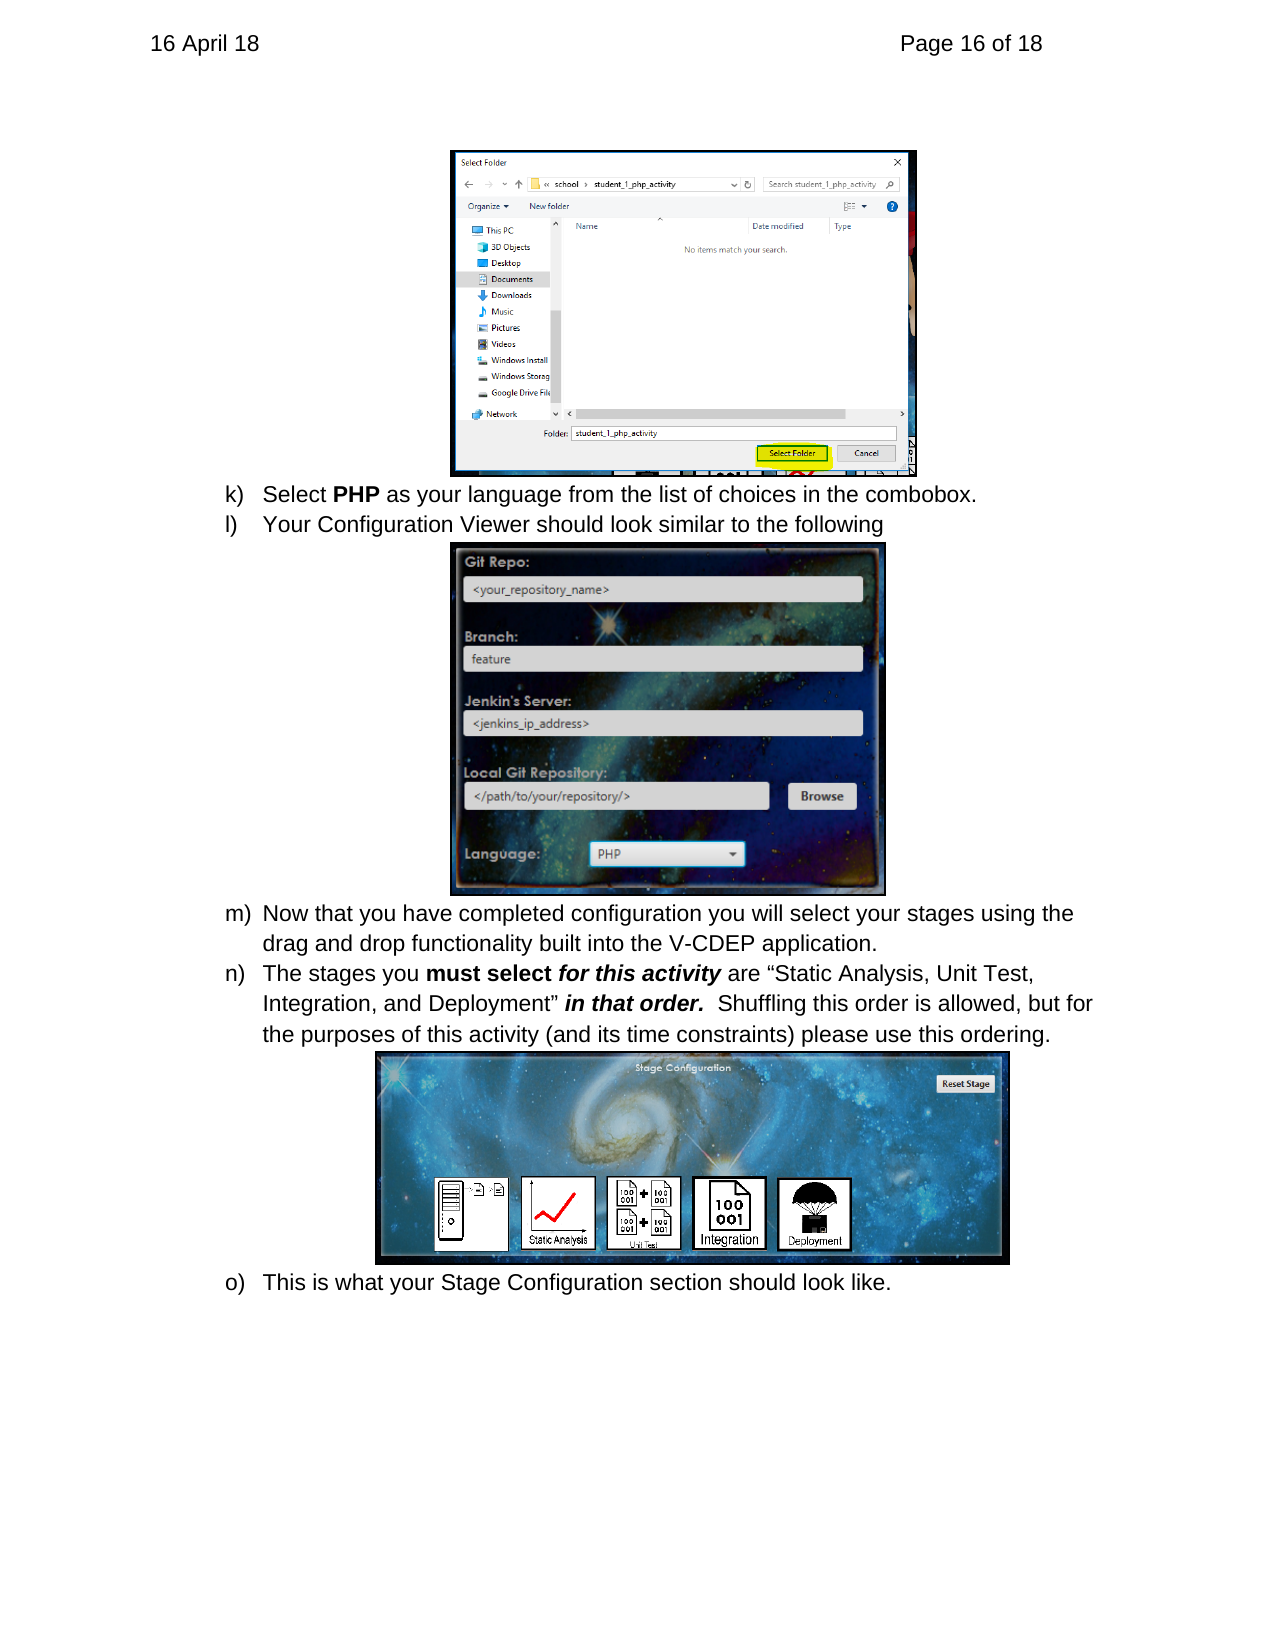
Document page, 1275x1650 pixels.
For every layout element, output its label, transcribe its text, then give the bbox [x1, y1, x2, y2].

list The stages you must select for this activity are “Static Analysis, Unit Test, Integration, and Deployment” in that order. Shuffling this order is allowed, but for the purposes of this activity (and its time constraints) please use this ordering. [225, 960, 1125, 1047]
picture [452, 152, 915, 475]
picture [452, 544, 884, 894]
list Your Configuration Viewer should look similar to the following [225, 511, 1125, 538]
list Select PHP as your language from the list of choices in the combobox. [225, 481, 1125, 507]
list Now that you have completed configuration you will select your stages using the drag and drop functionality built into the V-CDEP application. [225, 900, 1125, 956]
list This is what your Stage Configuration section should look like. [225, 1269, 1125, 1295]
picture [377, 1053, 1008, 1263]
